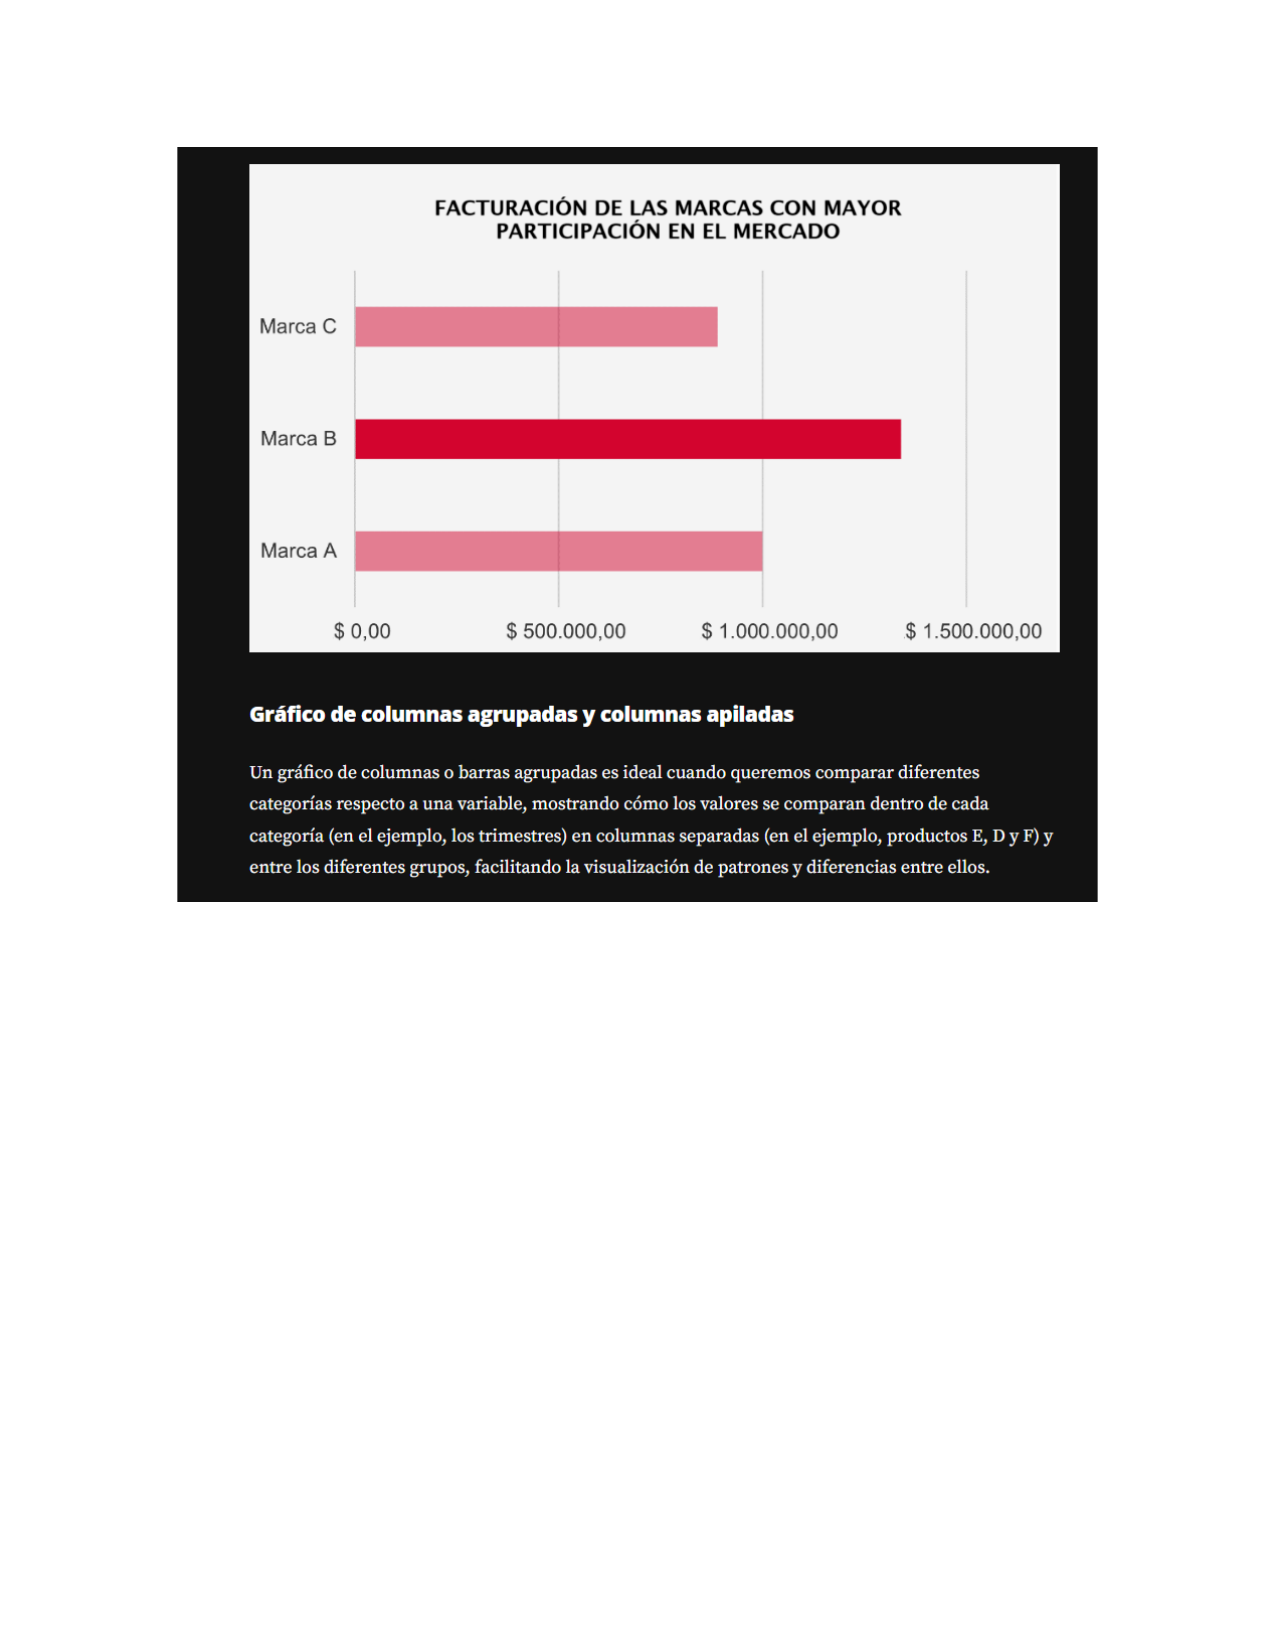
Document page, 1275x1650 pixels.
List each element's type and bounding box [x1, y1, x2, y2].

picture [177, 147, 1098, 902]
